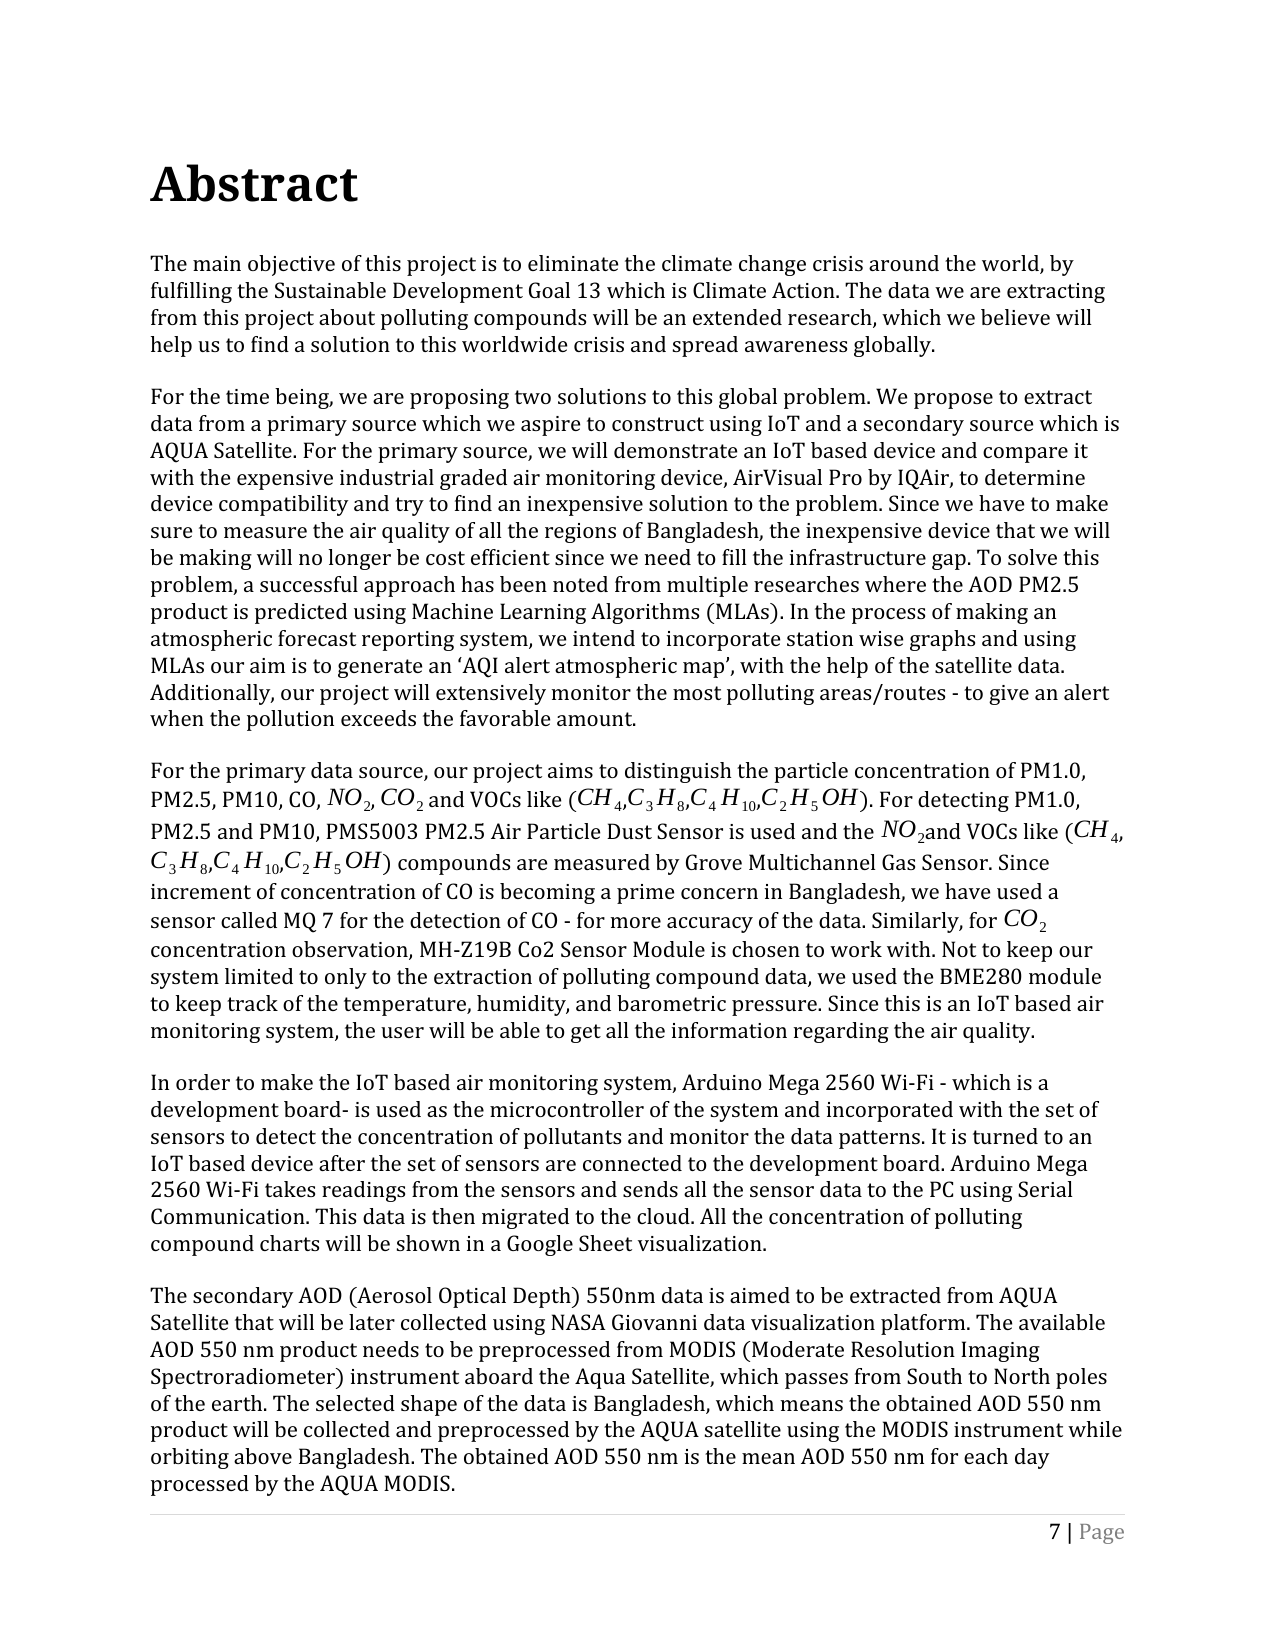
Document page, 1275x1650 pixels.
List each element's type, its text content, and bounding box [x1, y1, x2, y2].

text In order to make the IoT based air monitoring system, Arduino Mega 2560 Wi-Fi - which is a development board- is used as the microcontroller of the system and incorporated with the set of sensors to detect the concentration of pollutants and monitor the data patterns. It is turned to an IoT based device after the set of sensors are connected to the development board. Arduino Mega 2560 Wi-Fi takes readings from the sensors and sends all the sensor data to the PC using Serial Communication. This data is then migrated to the cloud. All the concentration of polluting compound charts will be shown in a Google Sheet visualization. [150, 1069, 1125, 1257]
text For the time being, we are proposing two solutions to this global problem. We propose to extract data from a primary source which we aspire to construct using IoT and a secondary source which is AQUA Satellite. For the primary source, we will demonstrate an IoT based device and compare it with the expensive industrial graded air monitoring device, AirVisual Pro by IQAir, to determine device compatibility and try to find an inexpensive solution to the problem. Since we have to make sure to measure the air quality of all the regions of Bangladesh, the inexpensive device that we will be making will no longer be cost efficient since we need to fill the infrastructure gap. To solve this problem, a successful approach has been noted from multiple researches where the AOD PM2.5 product is predicted using Machine Learning Algorithms (MLAs). In the process of making an atmospheric forecast reporting system, we intend to incorporate station wise graphs and using MLAs our aim is to generate an ‘AQI alert atmospheric map’, with the help of the satellite data. Additionally, our project will extensively monitor the most polluting areas/routes - to give an alert when the pollution exceeds the favorable amount. [150, 383, 1125, 732]
text For the primary data source, our project aims to distinguish the particle concentration of PM1.0, PM2.5, PM10, CO, , and VOCs like (,,,). For detecting PM1.0, PM2.5 and PM10, PMS5003 PM2.5 Air Particle Dust Sensor is used and the and VOCs like (,,,) compounds are measured by Grove Multichannel Gas Sensor. Since increment of concentration of CO is becoming a prime concern in Bangladesh, we have used a sensor called MQ 7 for the detection of CO - for more accuracy of the data. Similarly, for concentration observation, MH-Z19B Co2 Sensor Module is chosen to work with. Not to keep our system limited to only to the extraction of polluting compound data, we used the BME280 module to keep track of the temperature, humidity, and barometric pressure. Since this is an IoT based air monitoring system, the user will be able to get all the information regarding the air quality. [150, 757, 1125, 1044]
text The secondary AOD (Aerosol Optical Depth) 550nm data is aimed to be extracted from AQUA Satellite that will be later collected using NASA Giovanni data visualization platform. The available AOD 550 nm product needs to be preprocessed from MODIS (Moderate Resolution Imaging Spectroradiometer) instrument aboard the Aqua Satellite, which passes from South to North poles of the earth. The selected shape of the data is Bangladesh, which means the obtained AOD 550 nm product will be collected and preprocessed by the AQUA satellite using the MODIS instrument while orbiting above Bangladesh. The obtained AOD 550 nm is the mean AOD 550 nm for each day processed by the AQUA MODIS. [150, 1282, 1125, 1497]
text The main objective of this project is to eliminate the climate change crisis around the world, by fulfilling the Sustainable Development Goal 13 which is Climate Action. The data we are extracting from this project about polluting compounds will be an extended research, which we believe will help us to find a solution to this worldwide crisis and spread awareness globally. [150, 250, 1125, 358]
subtitle Abstract [150, 150, 1125, 215]
